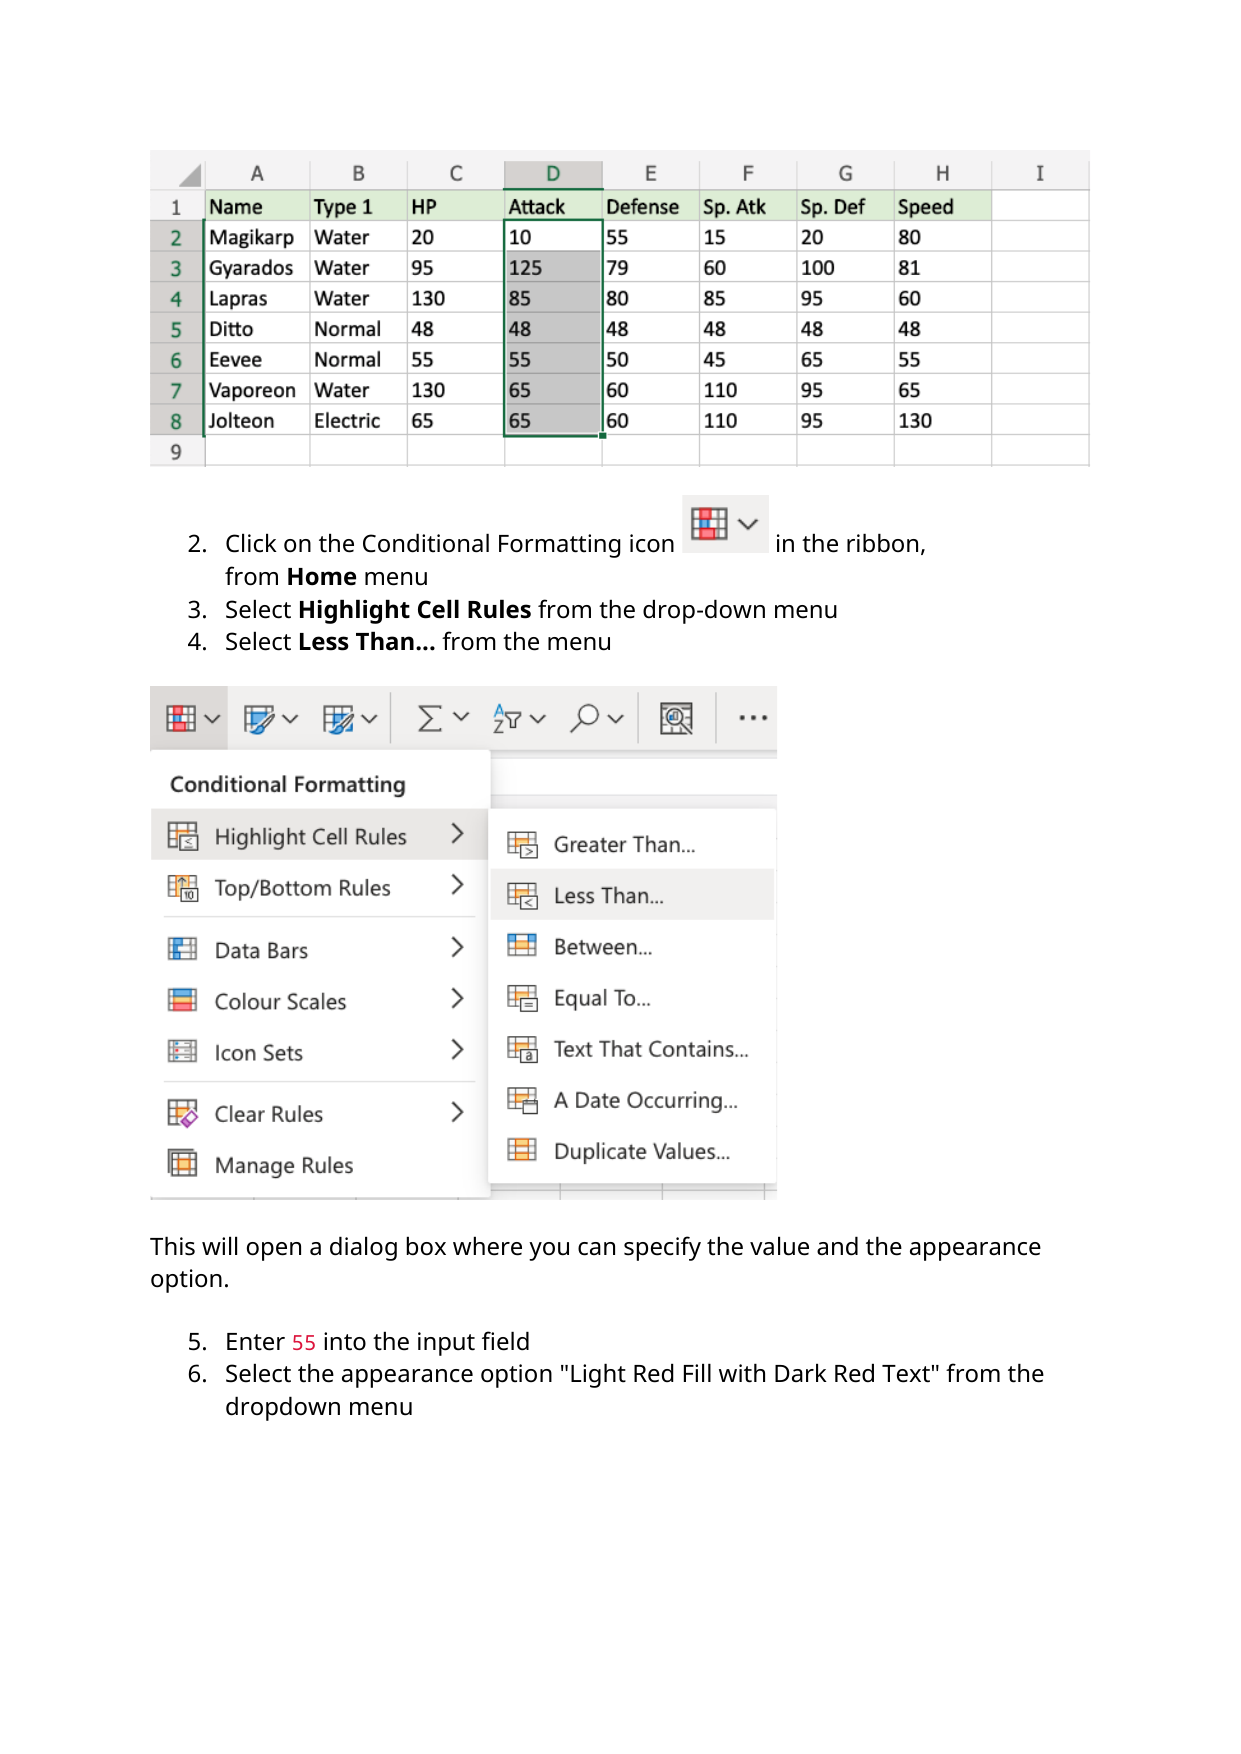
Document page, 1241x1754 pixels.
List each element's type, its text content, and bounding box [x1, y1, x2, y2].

list Select Less Than... from the menu [187, 625, 1090, 658]
list Select the appearance option "Light Red Fill with Dark Red Text" from the dropdown menu [187, 1357, 1090, 1422]
text This will open a dialog box where you can specify the value and the appearance option. [150, 1229, 1090, 1294]
list Click on the Conditional Formatting icon in the ribbon, from Home menu [187, 496, 1090, 592]
list Select Highlight Cell Rules from the drop-down menu [187, 592, 1090, 625]
list Enter 55 into the input field [187, 1324, 1090, 1357]
picture [150, 686, 778, 1200]
picture [150, 150, 1091, 467]
picture [682, 495, 769, 553]
